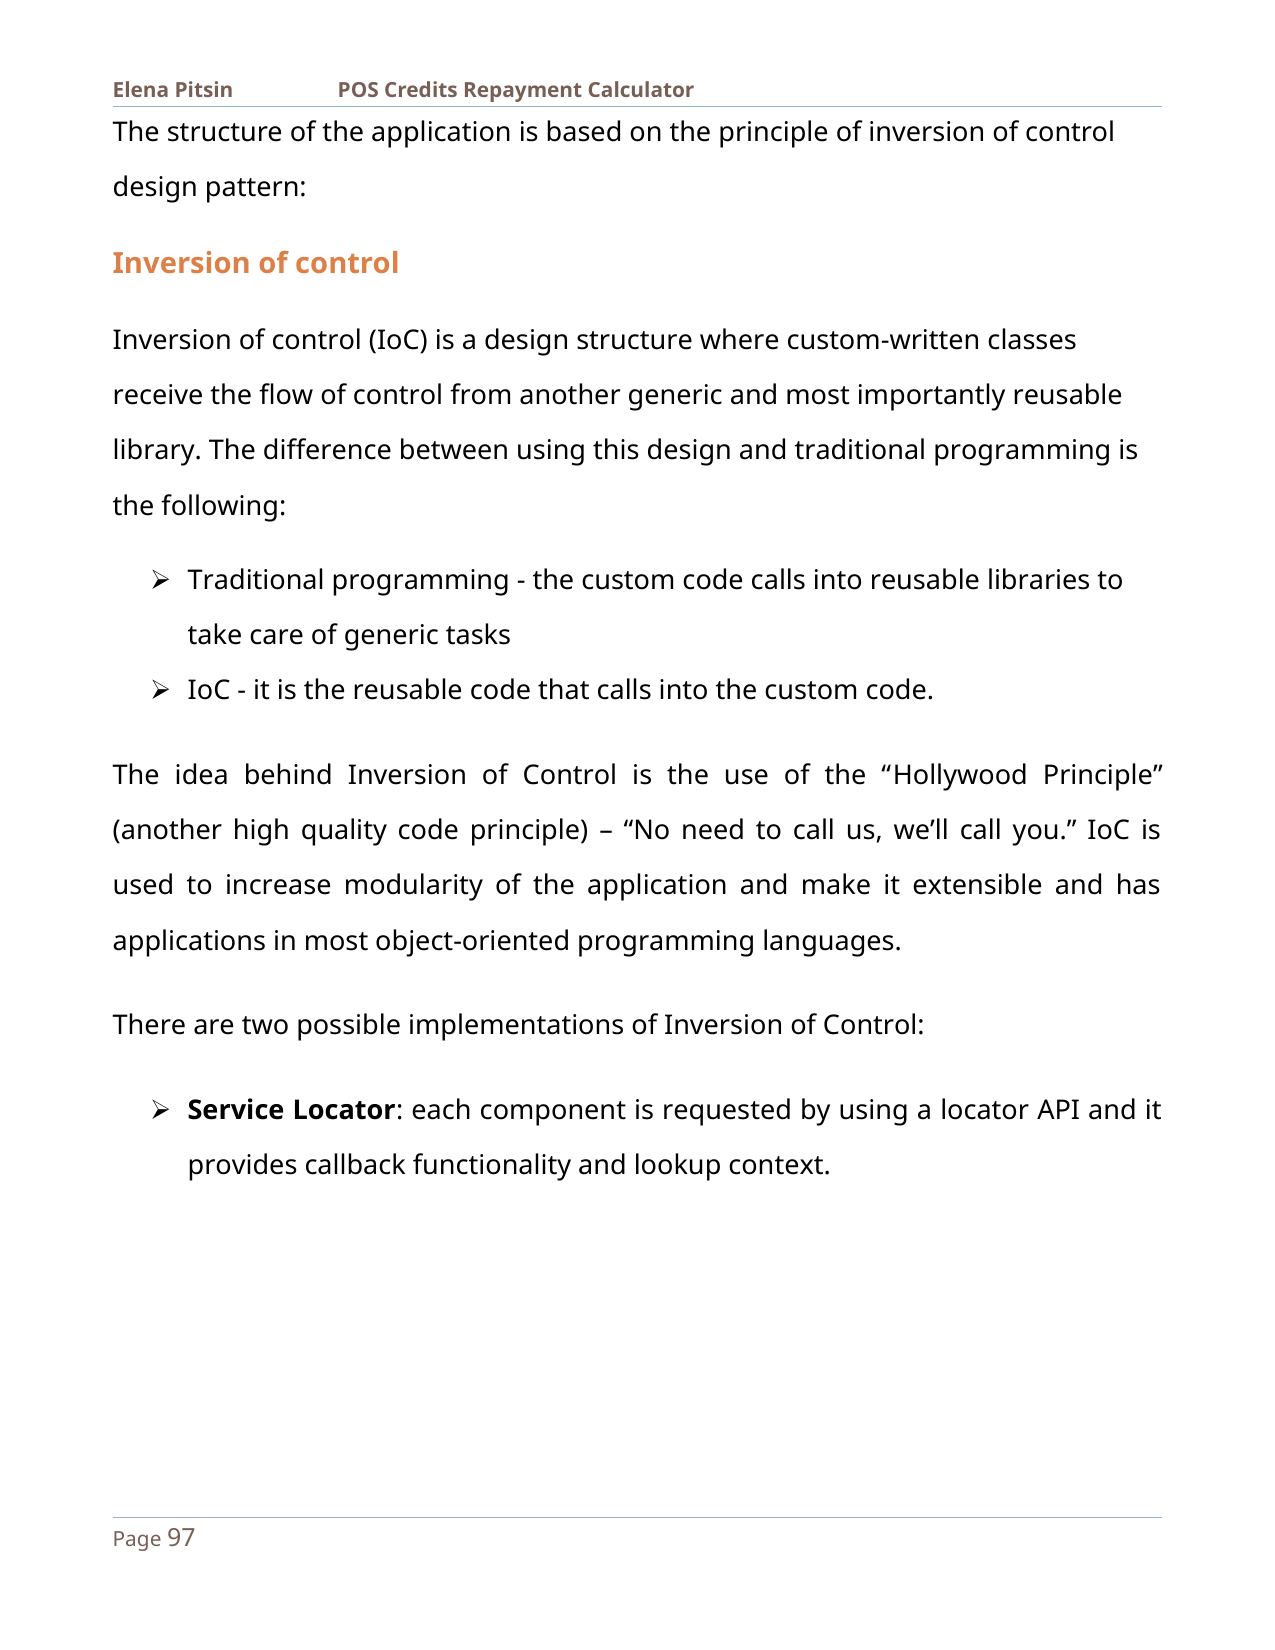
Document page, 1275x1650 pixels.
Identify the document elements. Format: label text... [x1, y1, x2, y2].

text Inversion of control (IoC) is a design structure where custom-written classes receive the flow of control from another generic and most importantly reusable library. The difference between using this design and traditional programming is the following: [112, 320, 1162, 523]
list Traditional programming - the custom code calls into reusable libraries to take care of generic tasks [150, 560, 1162, 652]
list Service Locator: each component is requested by using a locator API and it provides callback functionality and lookup context. [150, 1090, 1162, 1182]
list IoC - it is the reusable code that calls into the custom code. [150, 671, 1162, 708]
text The structure of the application is based on the principle of inversion of control design pattern: [112, 112, 1162, 205]
text Inversion of control [112, 242, 1162, 282]
text There are two possible implementations of Inversion of Control: [112, 1006, 1162, 1042]
text The idea behind Inversion of Control is the use of the “Hollywood Principle” (another high quality code principle) – “No need to call us, we’ll call you.” IoC is used to increase modularity of the application and make it extensible and has applications in most object-oriented programming languages. [112, 755, 1162, 958]
